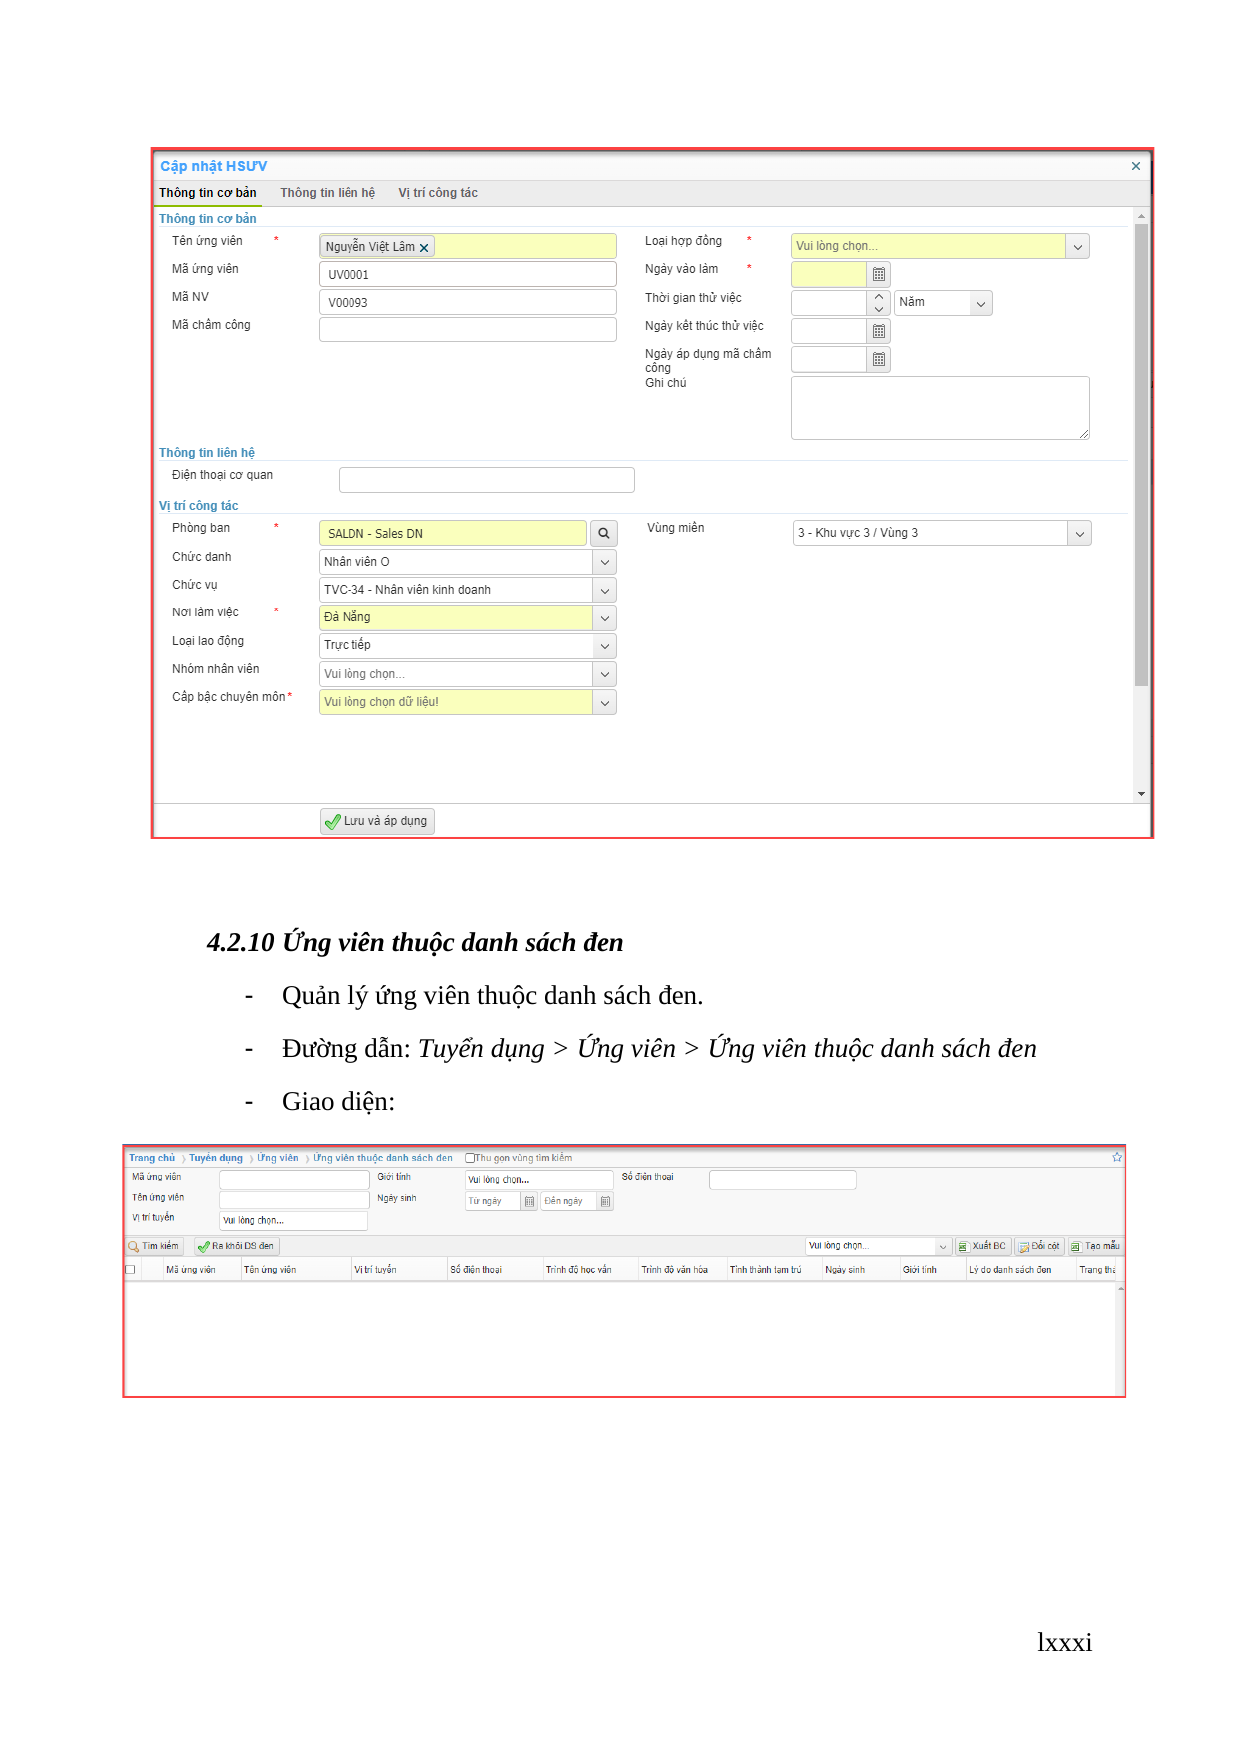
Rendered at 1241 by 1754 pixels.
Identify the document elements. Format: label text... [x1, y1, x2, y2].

list Giao diện: [244, 1085, 1092, 1116]
picture [150, 147, 1155, 839]
list Đường dẫn: Tuyển dụng > Ứng viên > Ứng viên thuộc danh sách đen [244, 1032, 1092, 1063]
subtitle Ứng viên thuộc danh sách đen [207, 926, 1092, 957]
picture [122, 1144, 1127, 1398]
list Quản lý ứng viên thuộc danh sách đen. [244, 979, 1092, 1010]
